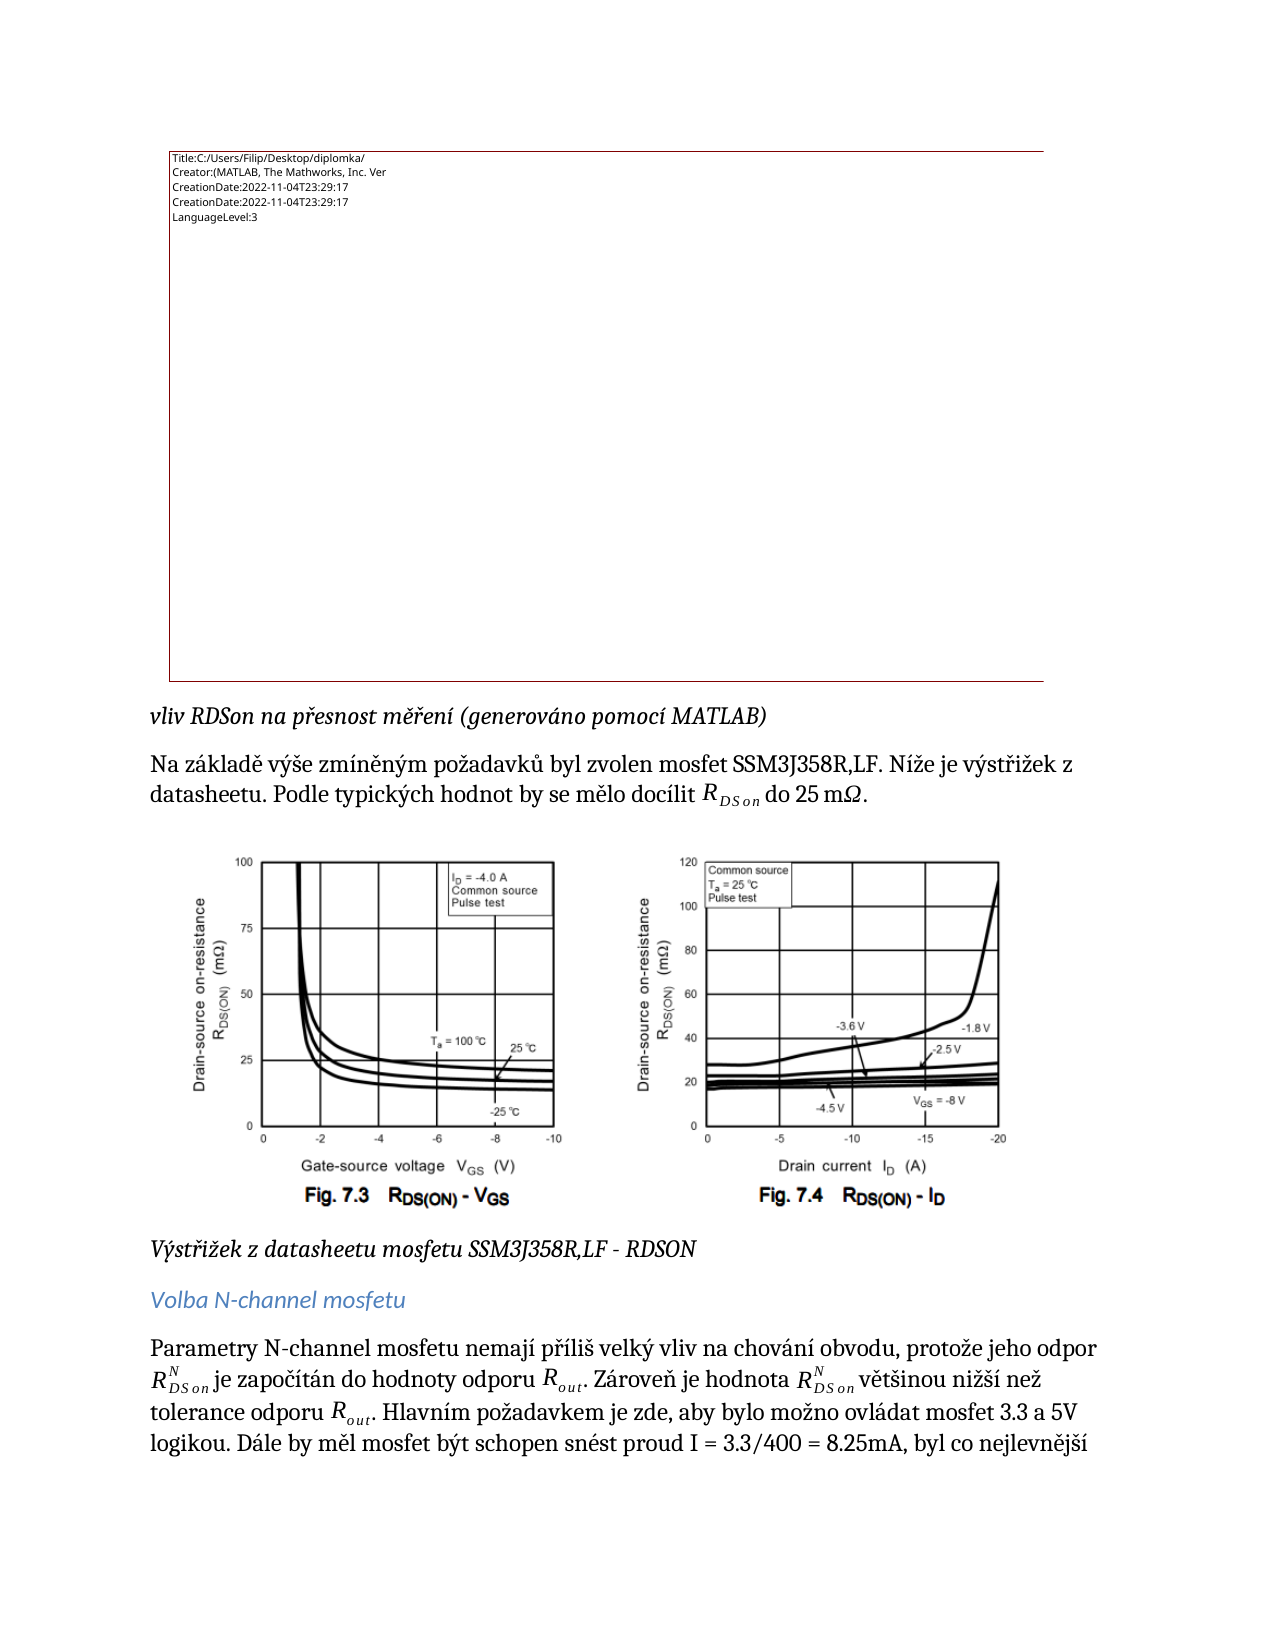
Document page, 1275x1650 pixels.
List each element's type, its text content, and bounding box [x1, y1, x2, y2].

picture [168, 828, 1044, 1214]
text Na základě výše zmíněným požadavků byl zvolen mosfet SSM3J358R,LF. Níže je výstřižek z datasheetu. Podle typických hodnot by se mělo docílit do 25 m. [150, 749, 1125, 810]
text vliv RDSon na přesnost měření (generováno pomocí MATLAB) [150, 702, 1125, 731]
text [150, 1333, 1125, 1457]
text Výstřižek z datasheetu mosfetu SSM3J358R,LF - RDSON [150, 1234, 1125, 1263]
subtitle Volba N-channel mosfetu [150, 1284, 1125, 1315]
